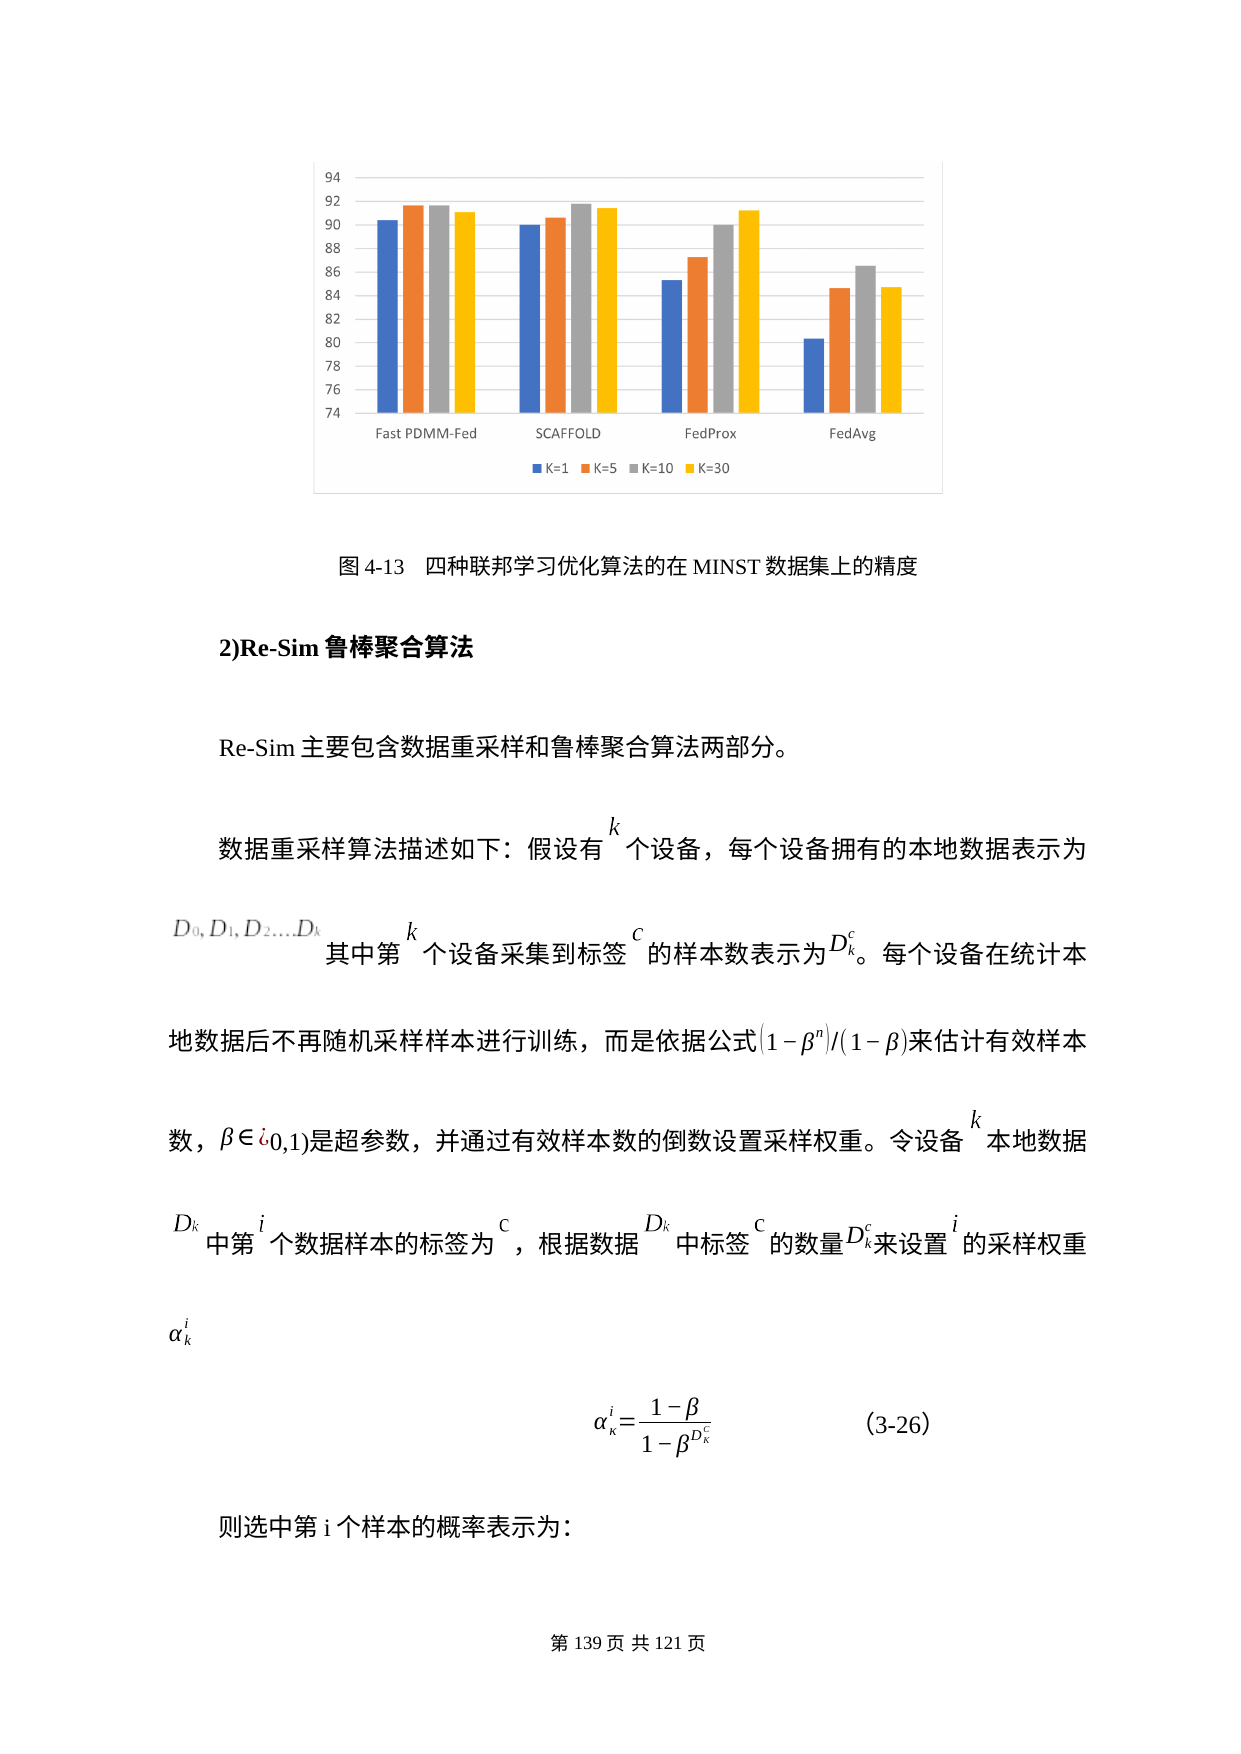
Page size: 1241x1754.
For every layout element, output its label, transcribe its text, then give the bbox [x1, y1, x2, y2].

text （3-26） [169, 1393, 1087, 1458]
picture [313, 162, 943, 494]
text 图4-13 四种联邦学习优化算法的在MINST数据集上的精度 [169, 548, 1087, 581]
text Re-Sim主要包含数据重采样和鲁棒聚合算法两部分。 [169, 713, 1087, 778]
text 数据重采样算法描述如下：假设有个设备，每个设备拥有的本地数据表示为其中第个设备采集到标签的样本数表示为。每个设备在统计本地数据后不再随机采样样本进行训练，而是依据公式来估计有效样本数，0,1)是超参数，并通过有效样本数的倒数设置采样权重。令设备本地数据中第个数据样本的标签为，根据数据中标签的数量来设置的采样权重 [169, 812, 1087, 1364]
text 则选中第i个样本的概率表示为： [169, 1493, 1087, 1558]
text 2)Re-Sim鲁棒聚合算法 [169, 613, 1087, 678]
